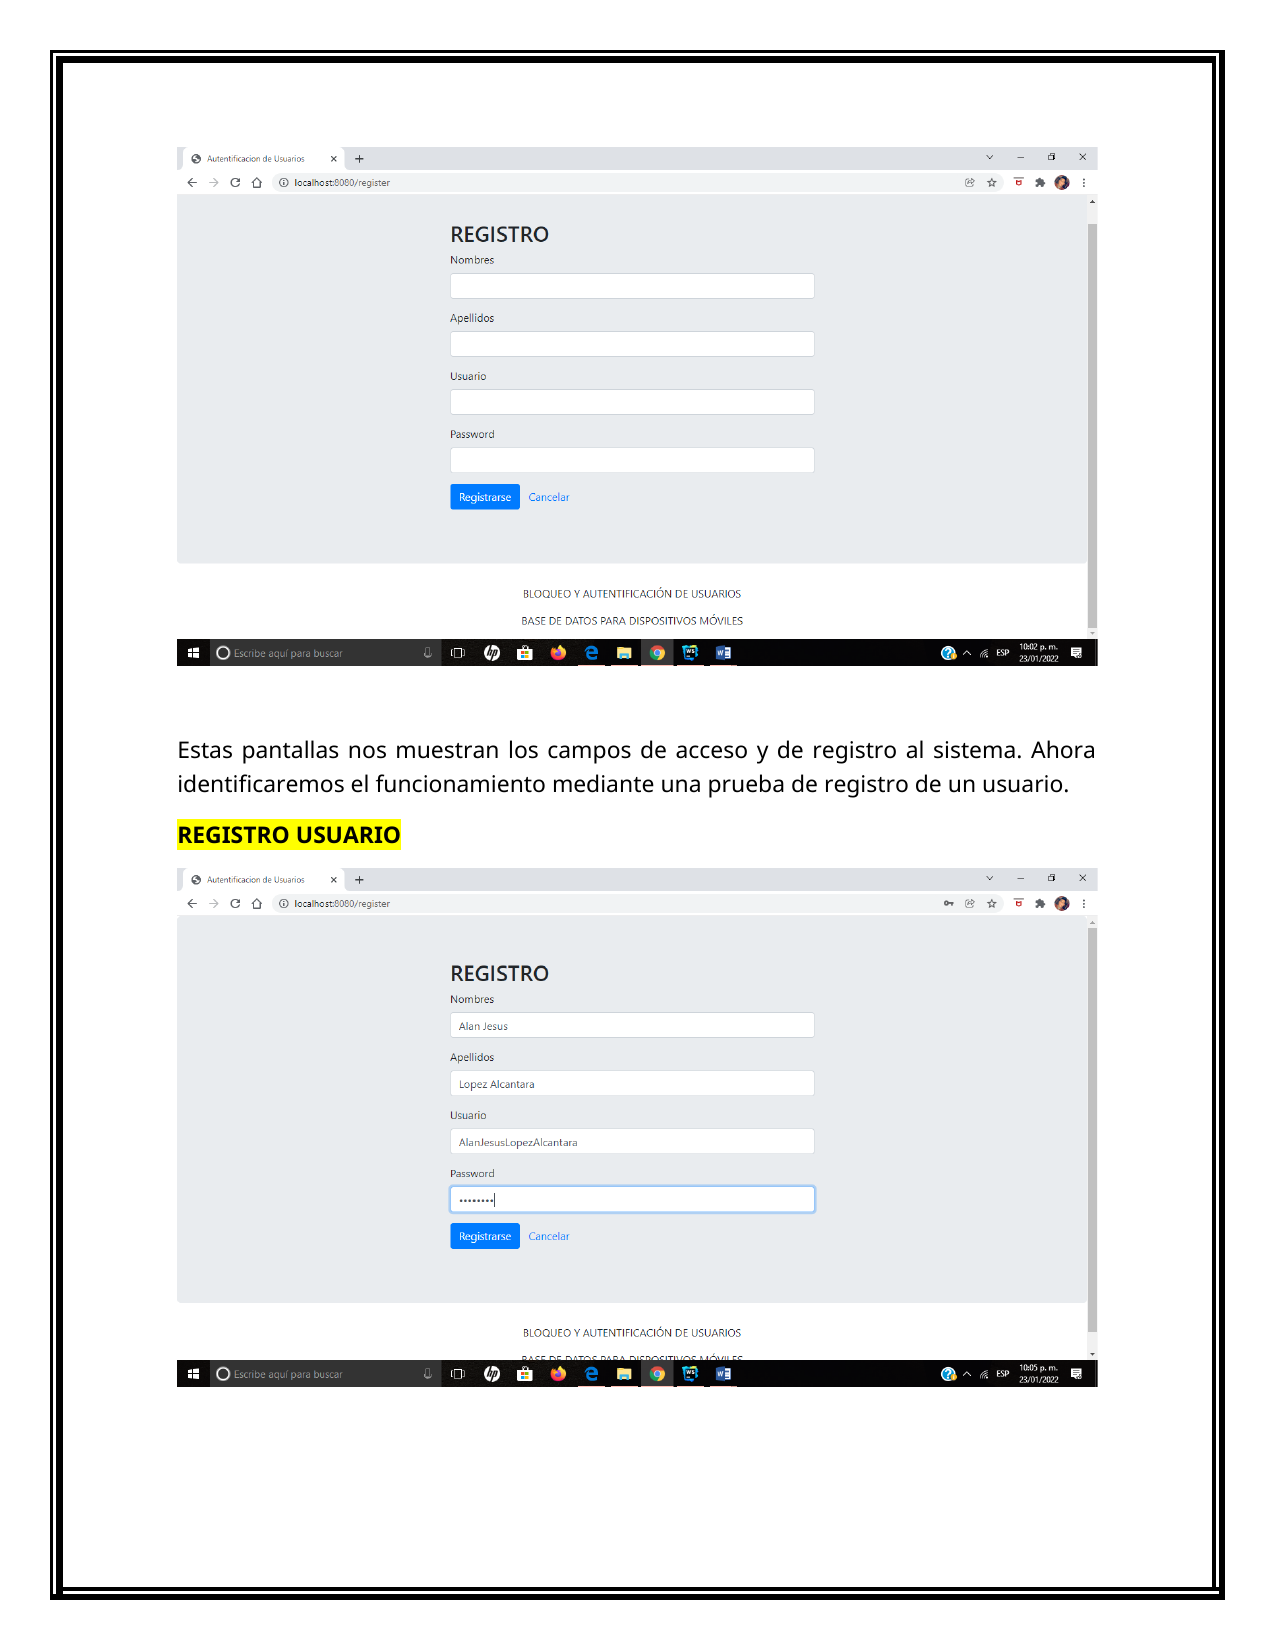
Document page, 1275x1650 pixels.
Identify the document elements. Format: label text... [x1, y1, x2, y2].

picture [177, 868, 1098, 1387]
text REGISTRO USUARIO [177, 818, 1098, 850]
picture [177, 147, 1098, 666]
text Estas pantallas nos muestran los campos de acceso y de registro al sistema. Ahora identificaremos el funcionamiento mediante una prueba de registro de un usuario. [177, 734, 1098, 799]
